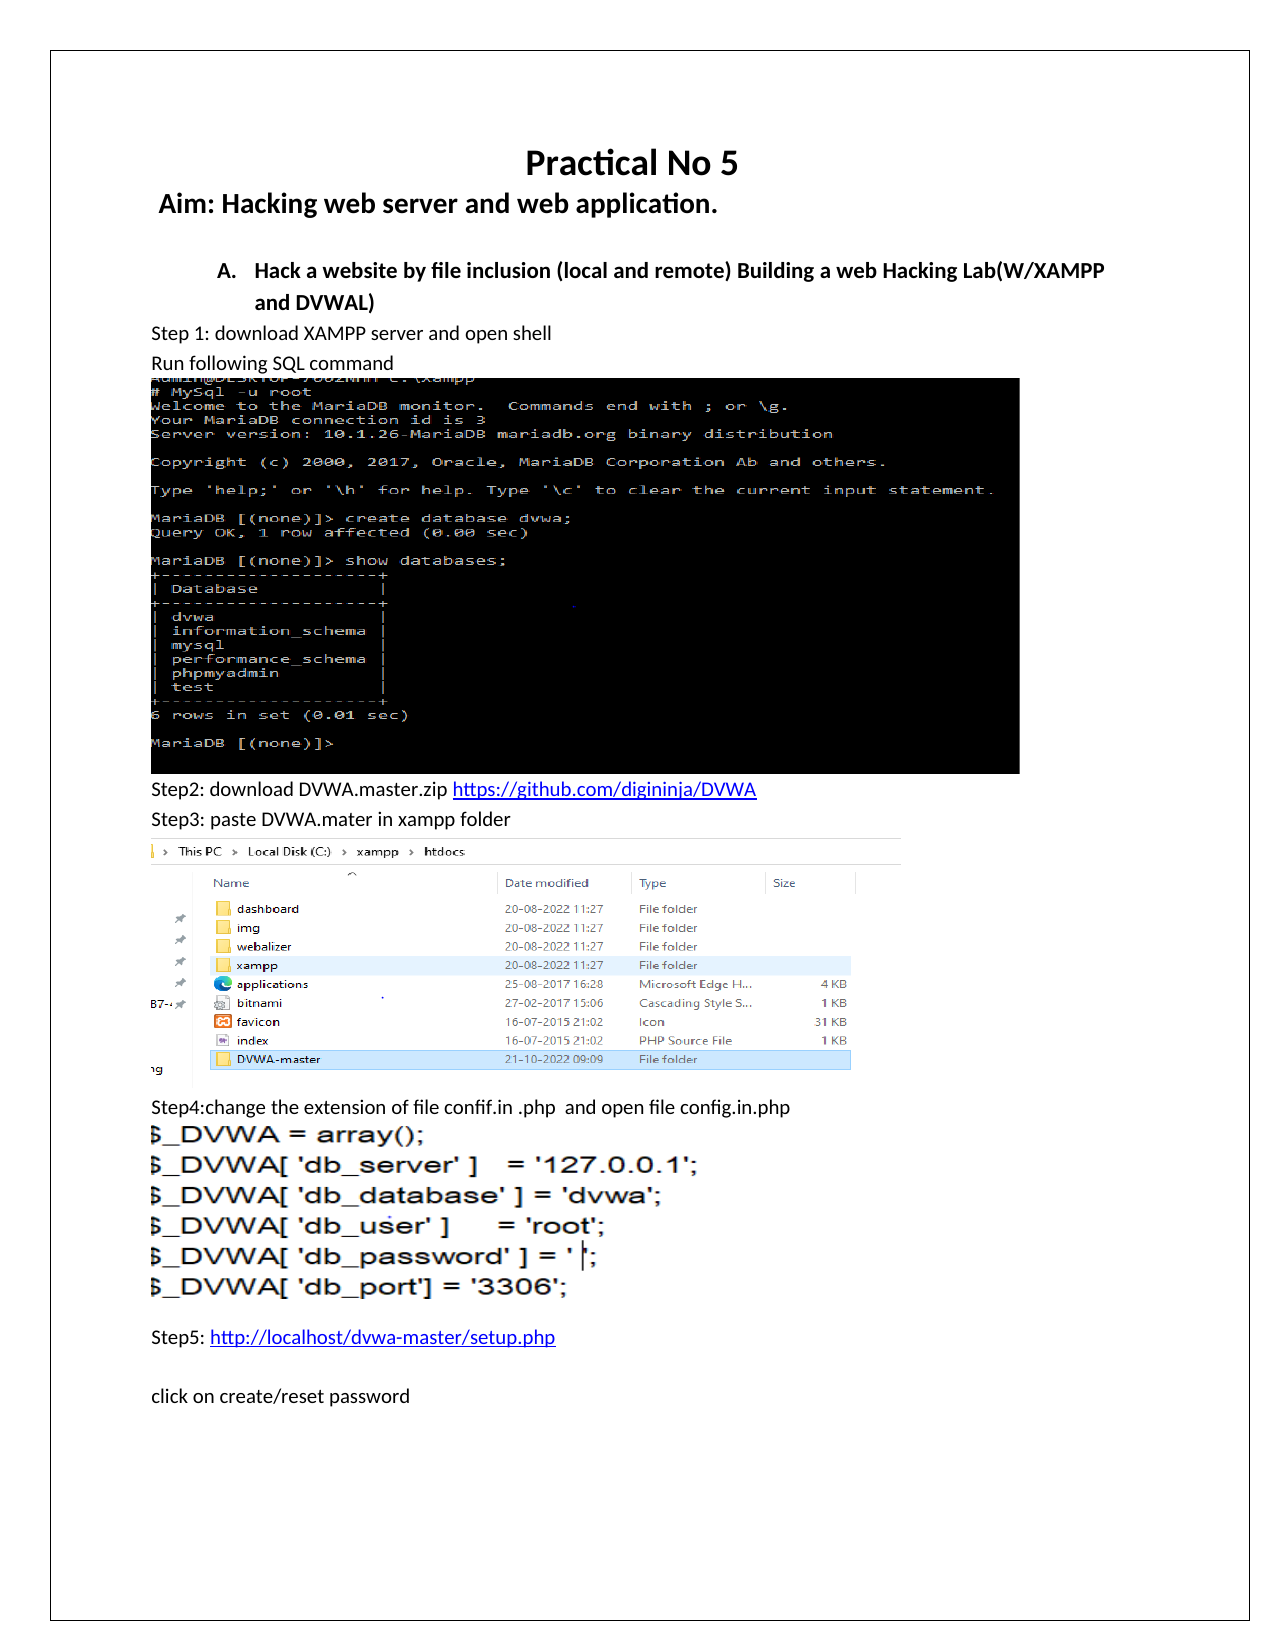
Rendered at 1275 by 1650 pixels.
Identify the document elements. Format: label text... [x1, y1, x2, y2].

subtitle Hack a website by file inclusion (local and remote) Building a web Hacking Lab(W/XAMPP and DVWAL) [217, 256, 1145, 316]
picture [151, 378, 1020, 774]
text Step2: download DVWA.master.zip https://github.com/digininja/DVWA Step3: paste DVWA.mater in xampp folder [151, 777, 759, 831]
text click on create/reset password [151, 1383, 1249, 1408]
text Step5: http://localhost/dvwa-master/setup.php [151, 1324, 1249, 1350]
text Step 1: download XAMPP server and open shell Run following SQL command [151, 321, 552, 375]
picture [151, 1125, 697, 1299]
subtitle Practical No 5 [94, 139, 1171, 185]
subtitle Aim: Hacking web server and web application. [158, 185, 1249, 220]
picture [151, 838, 901, 1088]
